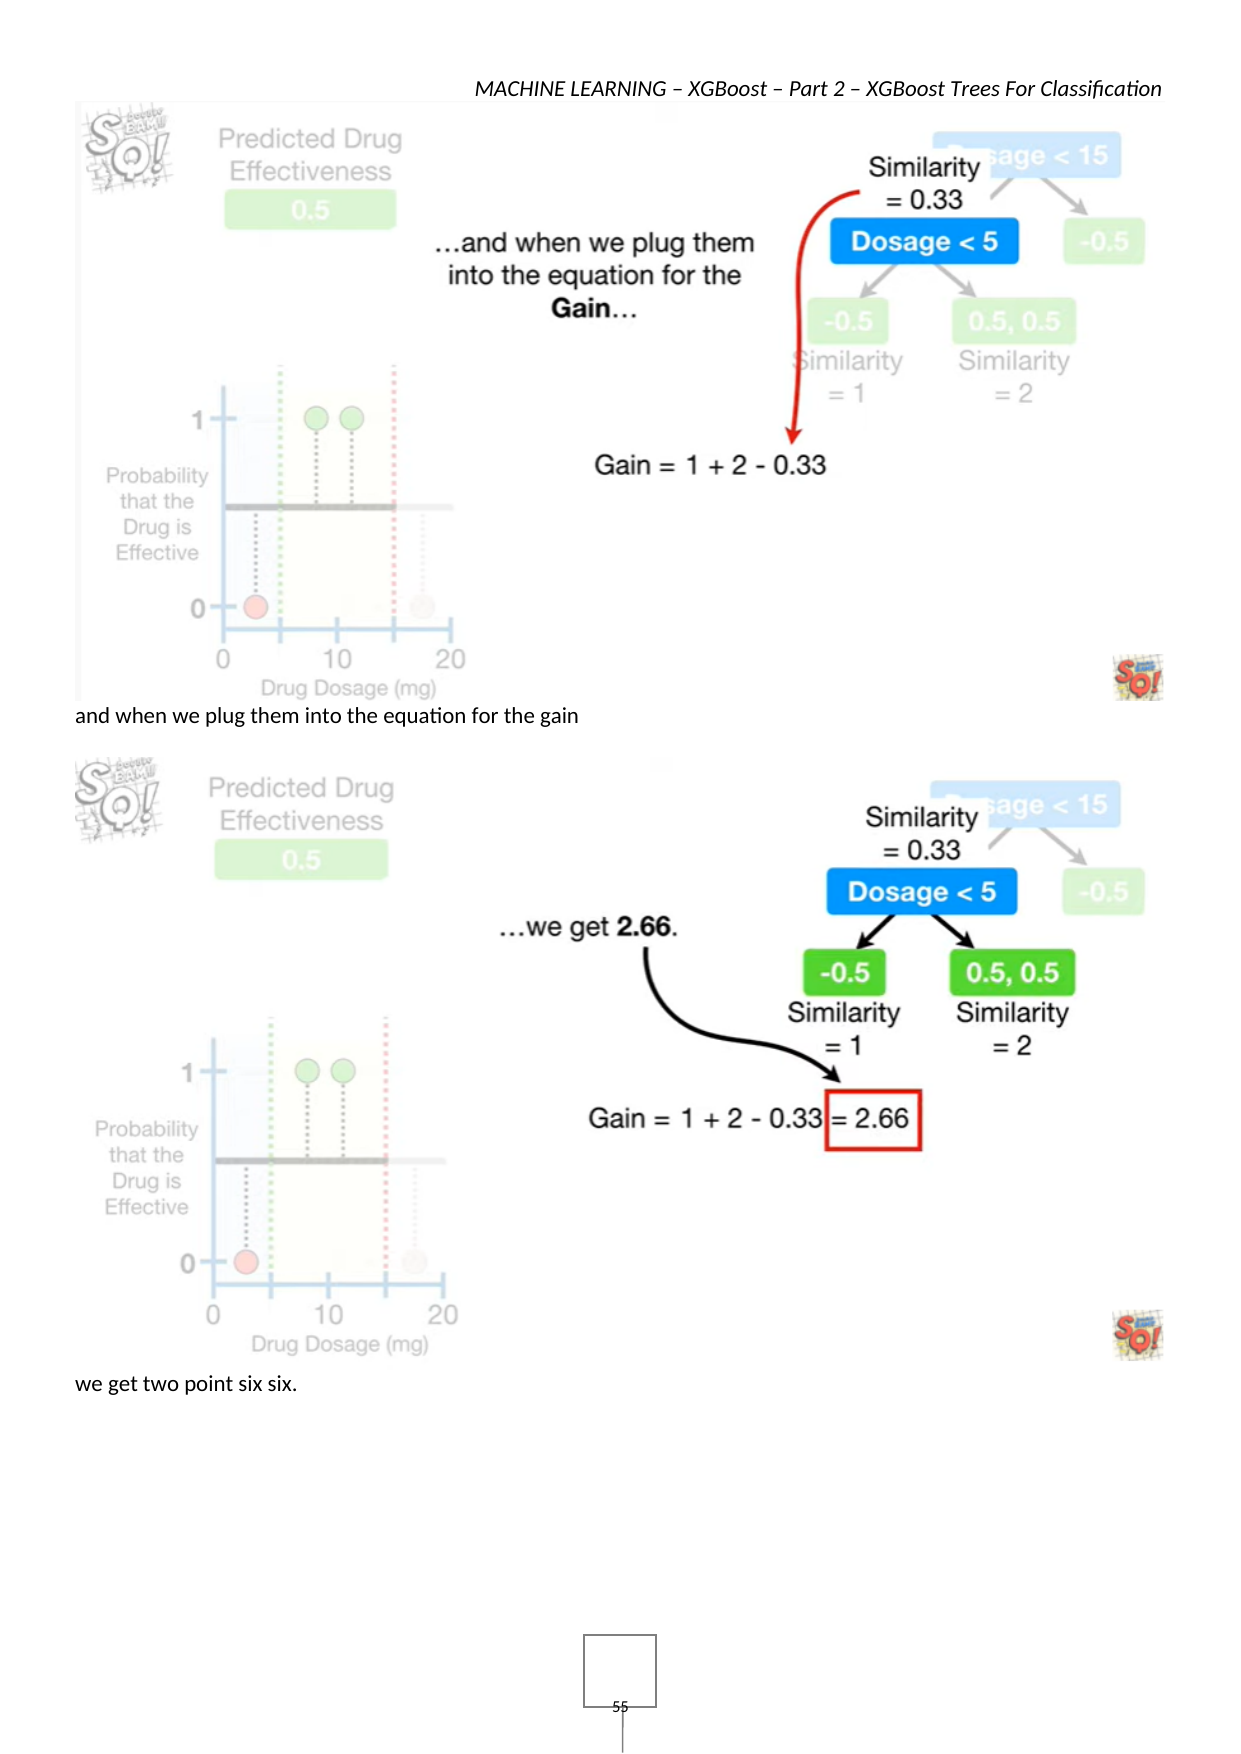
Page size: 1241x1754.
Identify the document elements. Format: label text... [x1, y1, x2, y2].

picture [75, 101, 1166, 701]
text we get two point six six. [75, 1370, 1165, 1397]
picture [75, 757, 1166, 1370]
text and when we plug them into the equation for the gain [75, 701, 1165, 729]
